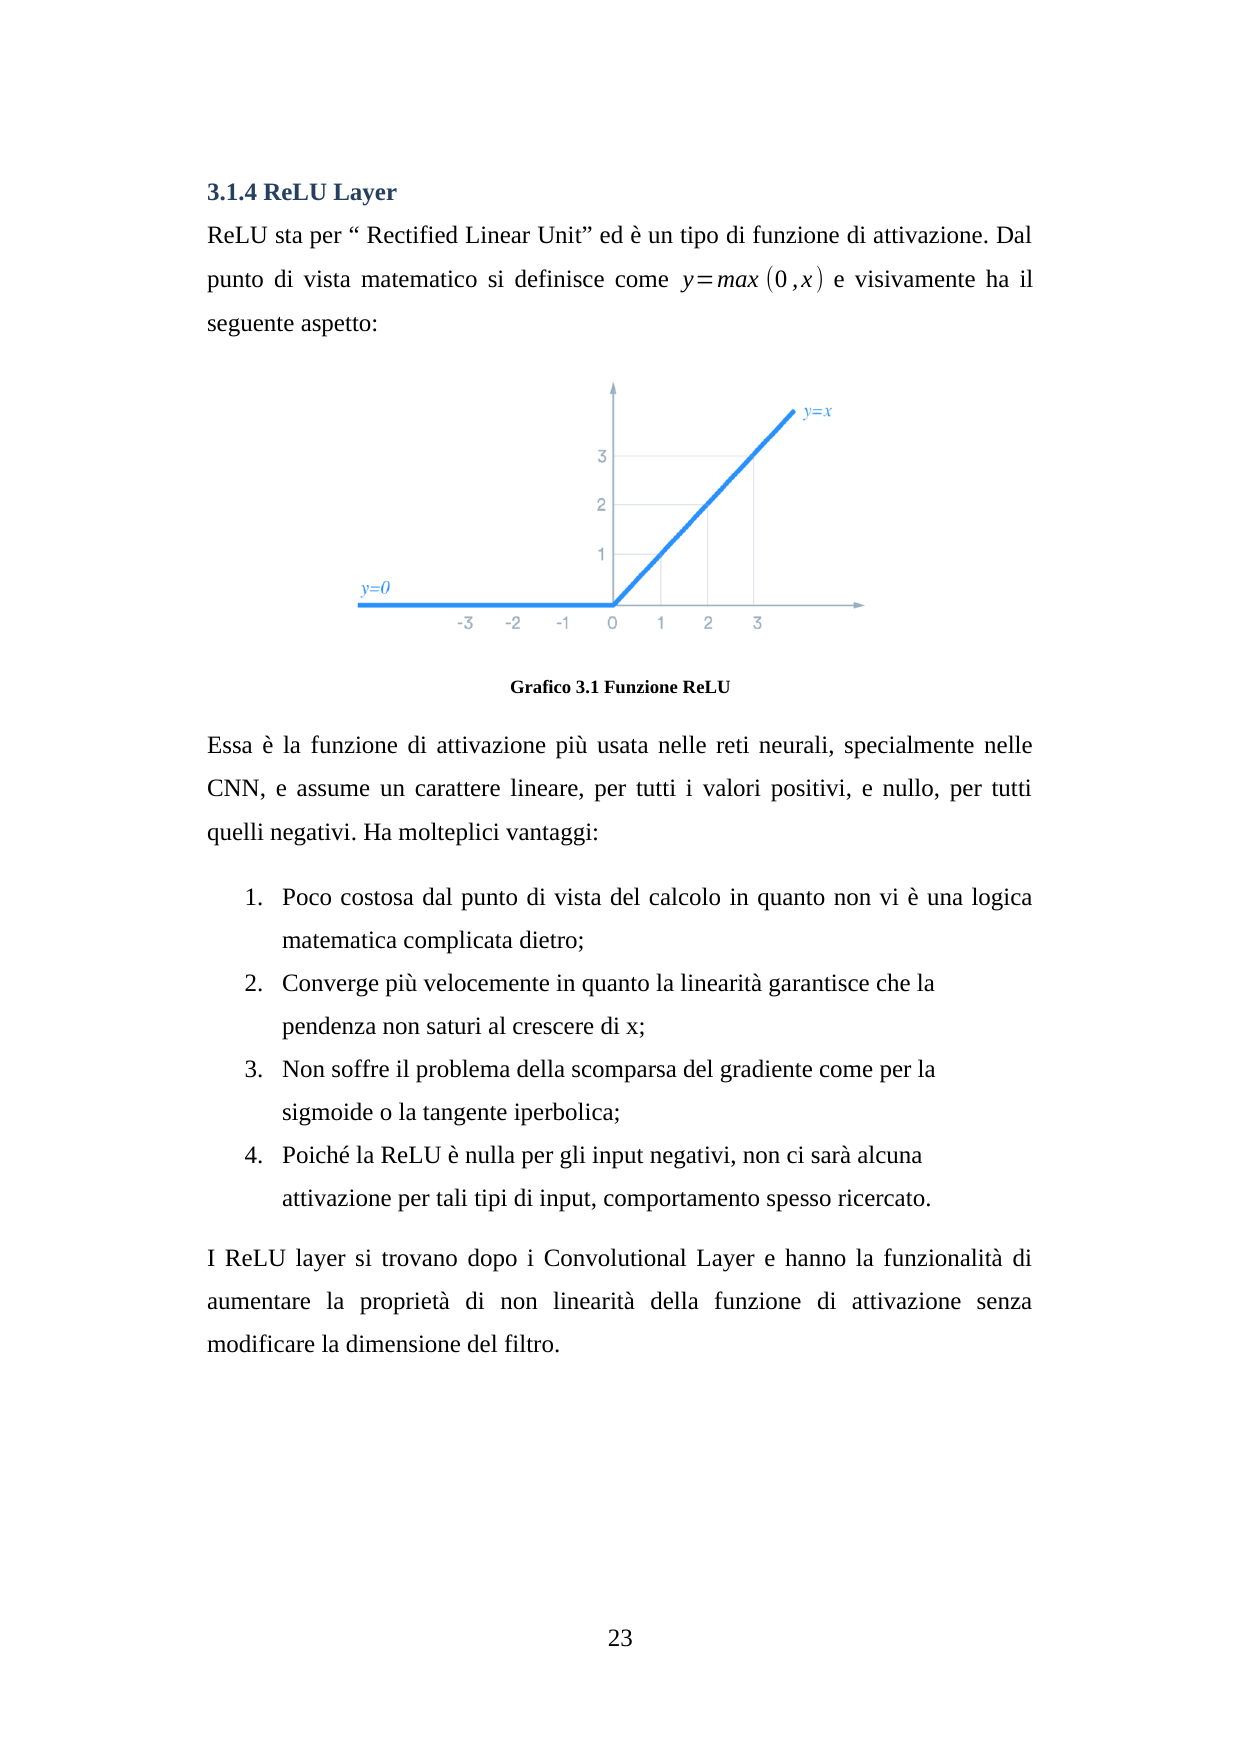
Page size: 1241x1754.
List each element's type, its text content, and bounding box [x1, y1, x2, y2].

list Non soffre il problema della scomparsa del gradiente come per la sigmoide o la tangente iperbolica; [244, 1054, 1033, 1126]
list Converge più velocemente in quanto la linearità garantisce che la pendenza non saturi al crescere di x; [244, 968, 1033, 1040]
text Grafico 3.1 Funzione ReLU [207, 676, 1033, 698]
text I ReLU layer si trovano dopo i Convolutional Layer e hanno la funzionalità di aumentare la proprietà di non linearità della funzione di attivazione senza modificare la dimensione del filtro. [207, 1243, 1033, 1358]
list Poiché la ReLU è nulla per gli input negativi, non ci sarà alcuna attivazione per tali tipi di input, comportamento spesso ricercato. [244, 1140, 1033, 1212]
picture [340, 372, 900, 640]
subtitle 3.1.4 ReLU Layer [207, 177, 1033, 206]
list Poco costosa dal punto di vista del calcolo in quanto non vi è una logica matematica complicata dietro; [244, 882, 1033, 953]
text Essa è la funzione di attivazione più usata nelle reti neurali, specialmente nelle CNN, e assume un carattere lineare, per tutti i valori positivi, e nullo, per tutti quelli negativi. Ha molteplici vantaggi: [207, 730, 1033, 845]
text ReLU sta per “ Rectified Linear Unit” ed è un tipo di funzione di attivazione. Dal punto di vista matematico si definisce come e visivamente ha il seguente aspetto: [207, 220, 1033, 337]
